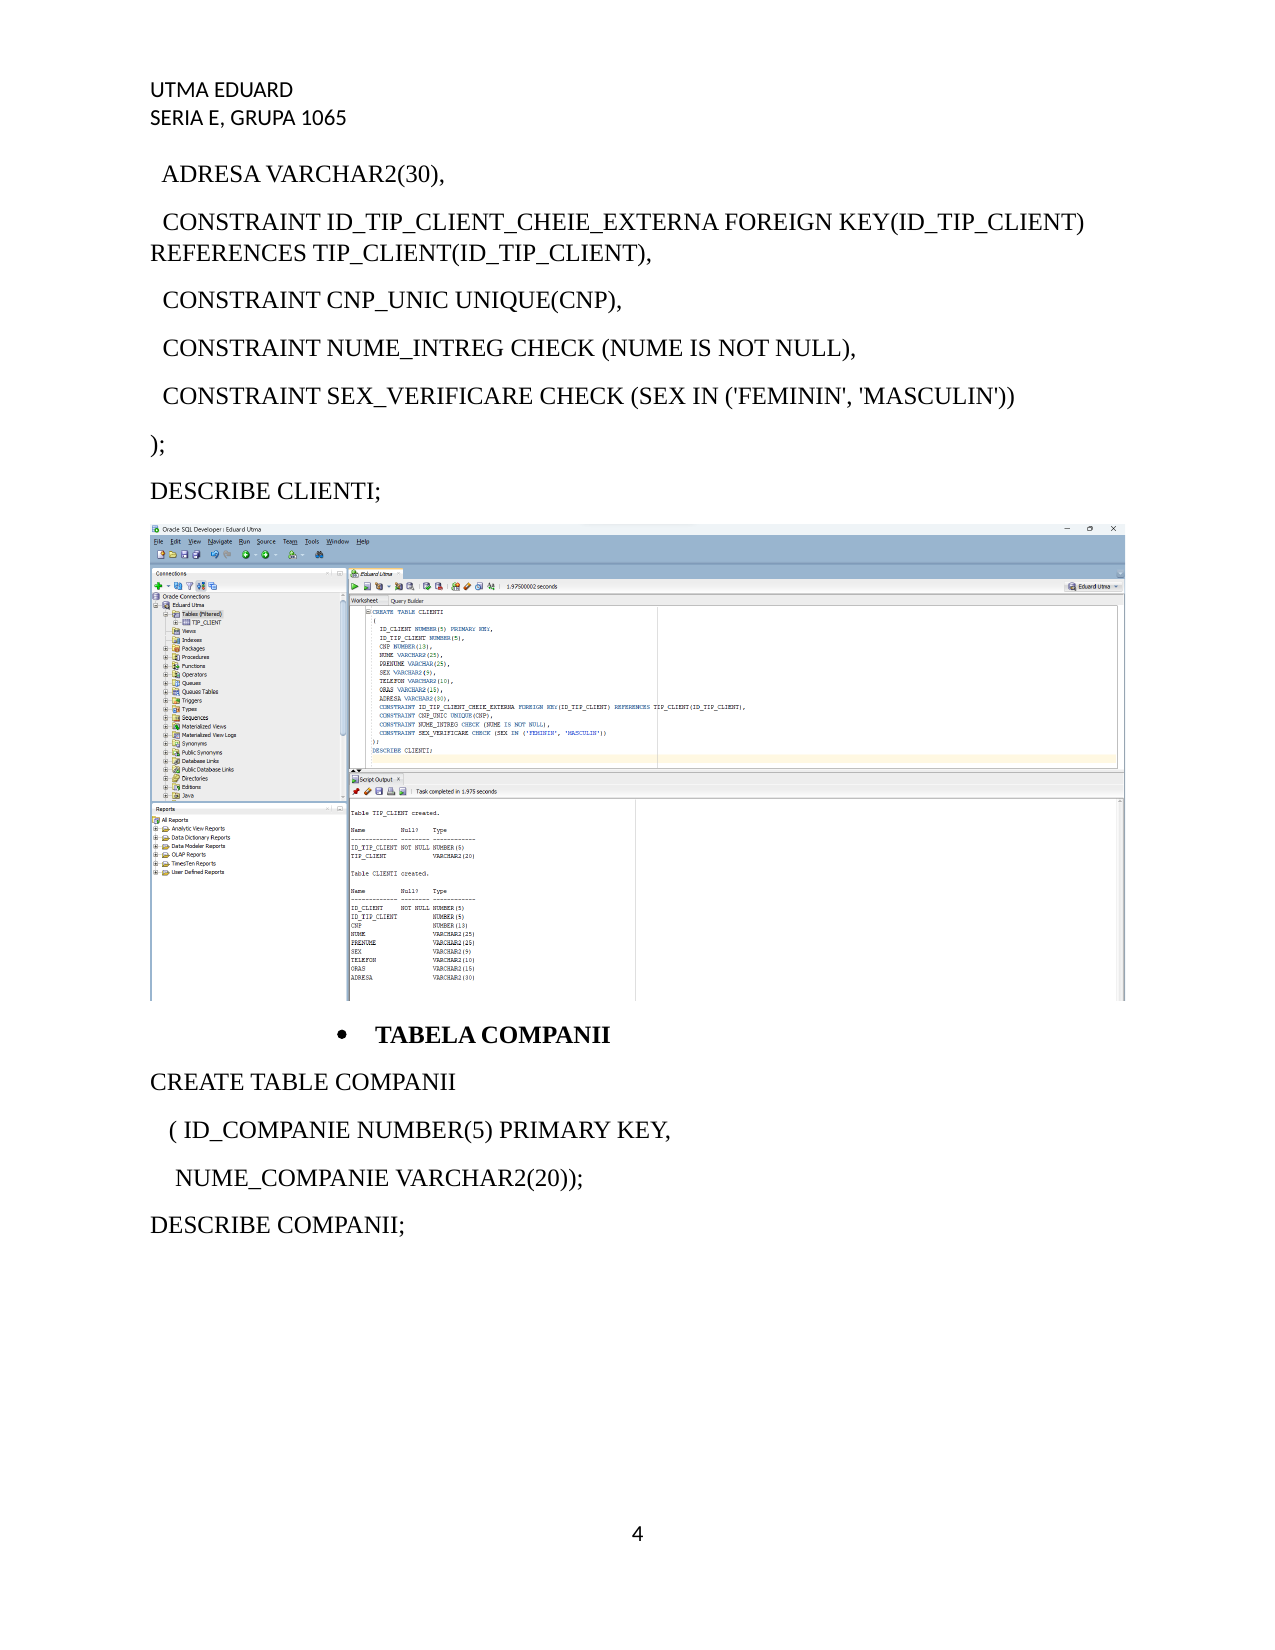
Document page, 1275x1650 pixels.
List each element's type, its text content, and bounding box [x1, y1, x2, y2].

text NUME_COMPANIE VARCHAR2(20)); [150, 1163, 1125, 1192]
text CONSTRAINT CNP_UNIC UNIQUE(CNP), [150, 286, 1125, 314]
picture [150, 524, 1125, 1001]
text ADRESA VARCHAR2(30), [150, 159, 1125, 188]
text CREATE TABLE COMPANII [150, 1067, 1125, 1096]
text DESCRIBE COMPANII; [150, 1211, 1125, 1239]
list TABELA COMPANII [337, 1020, 1125, 1048]
text ( ID_COMPANIE NUMBER(5) PRIMARY KEY, [150, 1115, 1125, 1144]
text CONSTRAINT NUME_INTREG CHECK (NUME IS NOT NULL), [150, 333, 1125, 362]
text CONSTRAINT ID_TIP_CLIENT_CHEIE_EXTERNA FOREIGN KEY(ID_TIP_CLIENT) REFERENCES TIP_CLIENT(ID_TIP_CLIENT), [150, 207, 1125, 267]
text ); [150, 429, 1125, 457]
text DESCRIBE CLIENTI; [150, 476, 1125, 505]
text CONSTRAINT SEX_VERIFICARE CHECK (SEX IN ('FEMININ', 'MASCULIN')) [150, 381, 1125, 410]
